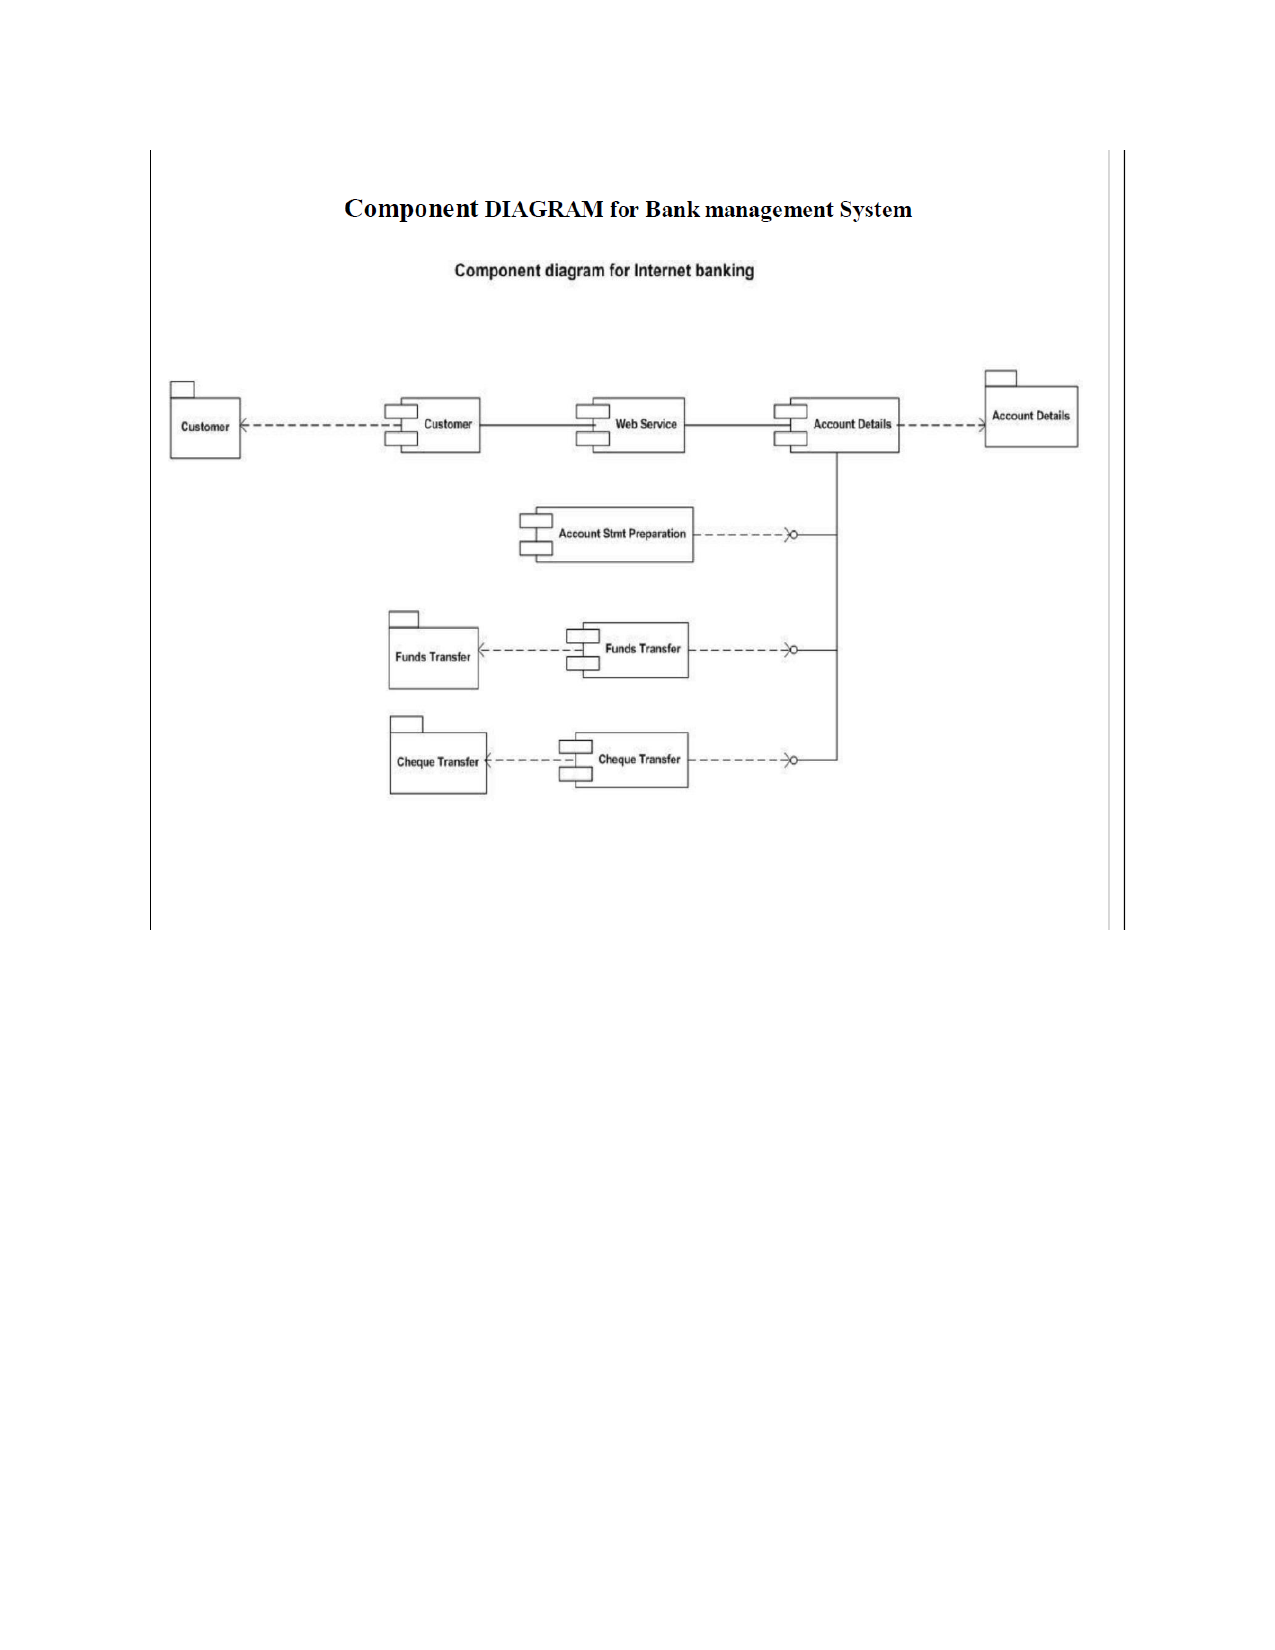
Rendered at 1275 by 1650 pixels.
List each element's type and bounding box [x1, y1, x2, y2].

picture [150, 150, 1125, 930]
